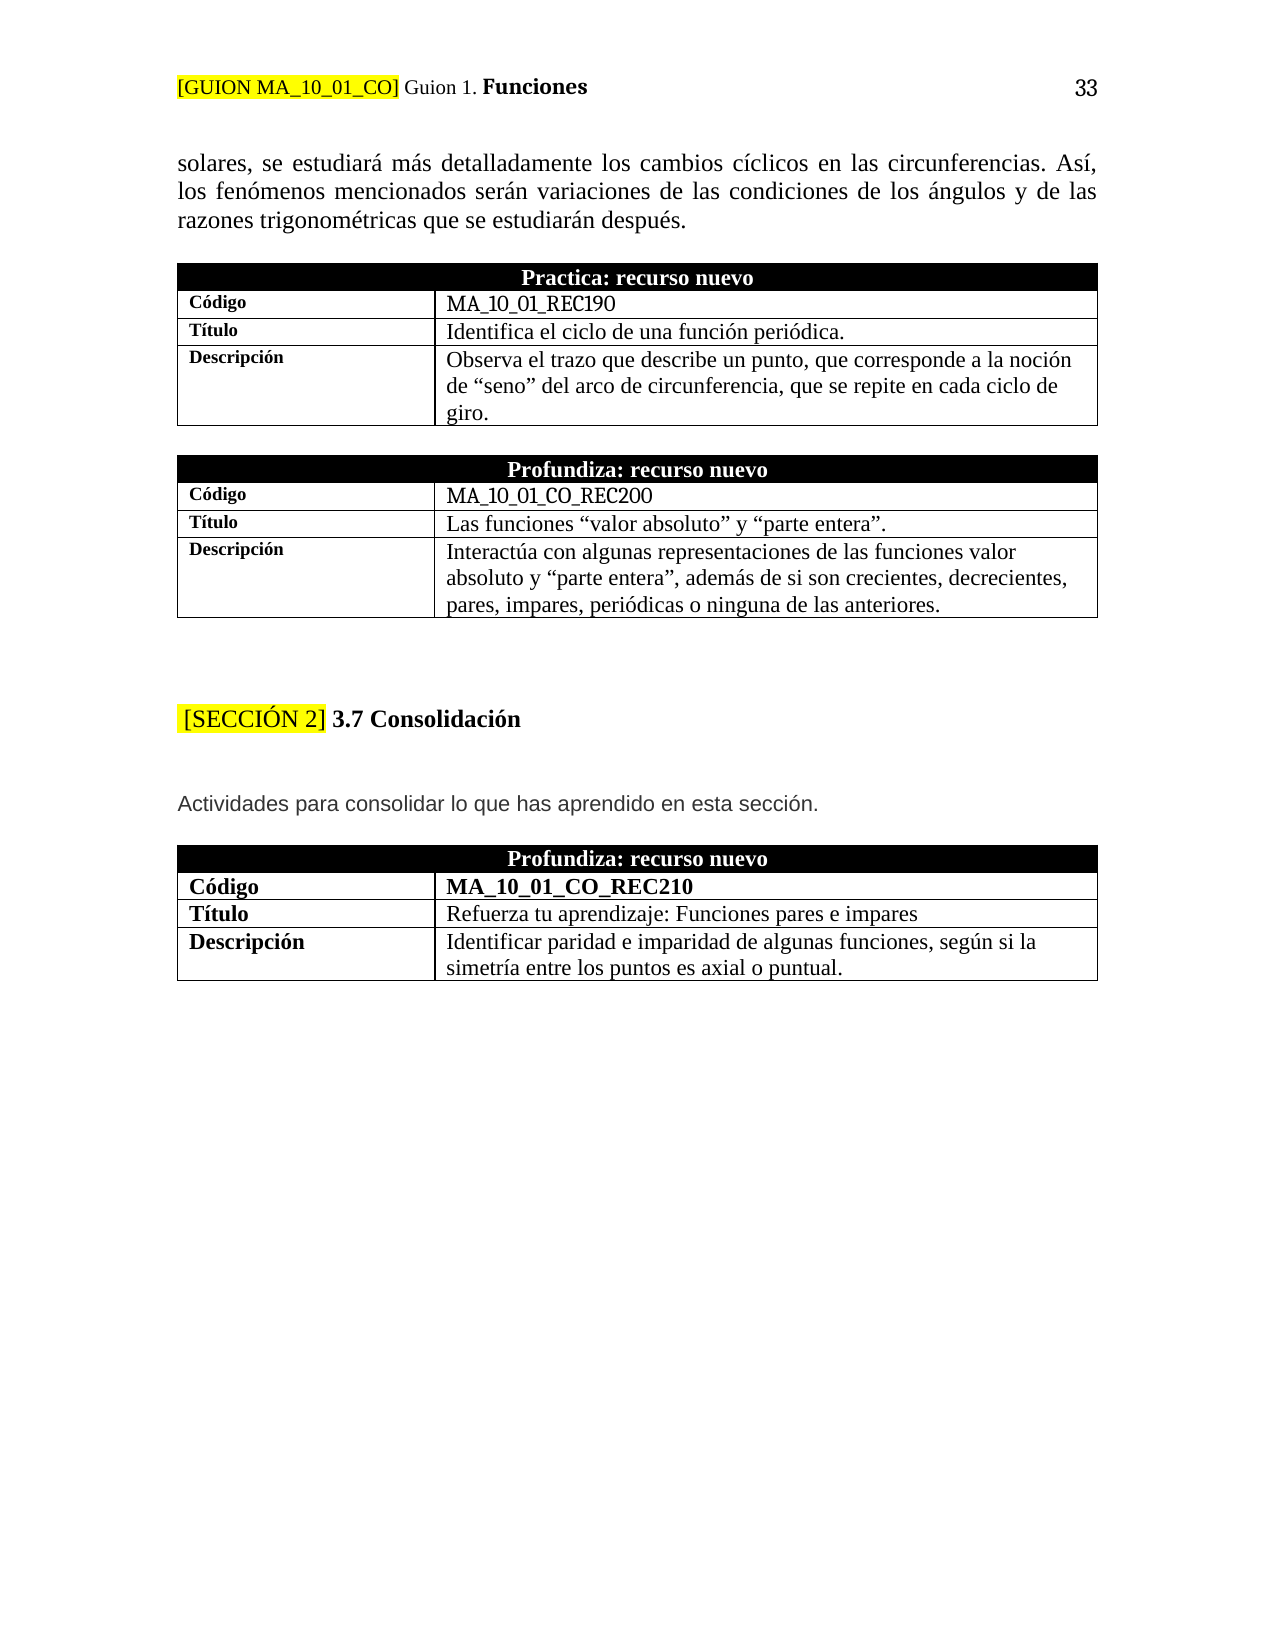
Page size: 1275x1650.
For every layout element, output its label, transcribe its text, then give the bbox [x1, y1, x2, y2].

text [177, 148, 1098, 234]
table_cell Descripción [178, 346, 434, 425]
table_cell Las funciones “valor absoluto” y “parte entera”. [435, 511, 1097, 537]
table_cell Descripción [178, 928, 434, 980]
table_cell Identificar paridad e imparidad de algunas funciones, según si la simetría entre los puntos es axial o puntual. [436, 928, 1097, 980]
table_cell Título [178, 319, 434, 345]
table_cell Identifica el ciclo de una función periódica. [436, 319, 1097, 345]
table_header Profundiza: recurso nuevo [178, 456, 1097, 482]
table_cell MA_10_01_CO_REC210 [436, 873, 1097, 899]
table_header Profundiza: recurso nuevo [178, 846, 1097, 872]
table_cell Código [178, 873, 434, 899]
table_cell Título [178, 900, 434, 927]
table_cell Descripción [178, 538, 434, 617]
text [SECCIÓN 2] 3.7 Consolidación [326, 704, 1098, 733]
table_cell Código [178, 483, 434, 509]
text Actividades para consolidar lo que has aprendido en esta sección. [177, 762, 1098, 816]
table_cell Título [178, 511, 434, 537]
table_cell Código [178, 291, 434, 317]
table_cell Refuerza tu aprendizaje: Funciones pares e impares [436, 900, 1097, 927]
table_cell Observa el trazo que describe un punto, que corresponde a la noción de “seno” del arco de circunferencia, que se repite en cada ciclo de giro. [436, 346, 1097, 425]
table_header Practica: recurso nuevo [178, 264, 1097, 290]
table_cell MA_10_01_REC190 [436, 291, 1097, 317]
table_cell MA_10_01_CO_REC200 [435, 483, 1097, 509]
table_cell Interactúa con algunas representaciones de las funciones valor absoluto y “parte entera”, además de si son crecientes, decrecientes, pares, impares, periódicas o ninguna de las anteriores. [435, 538, 1097, 617]
